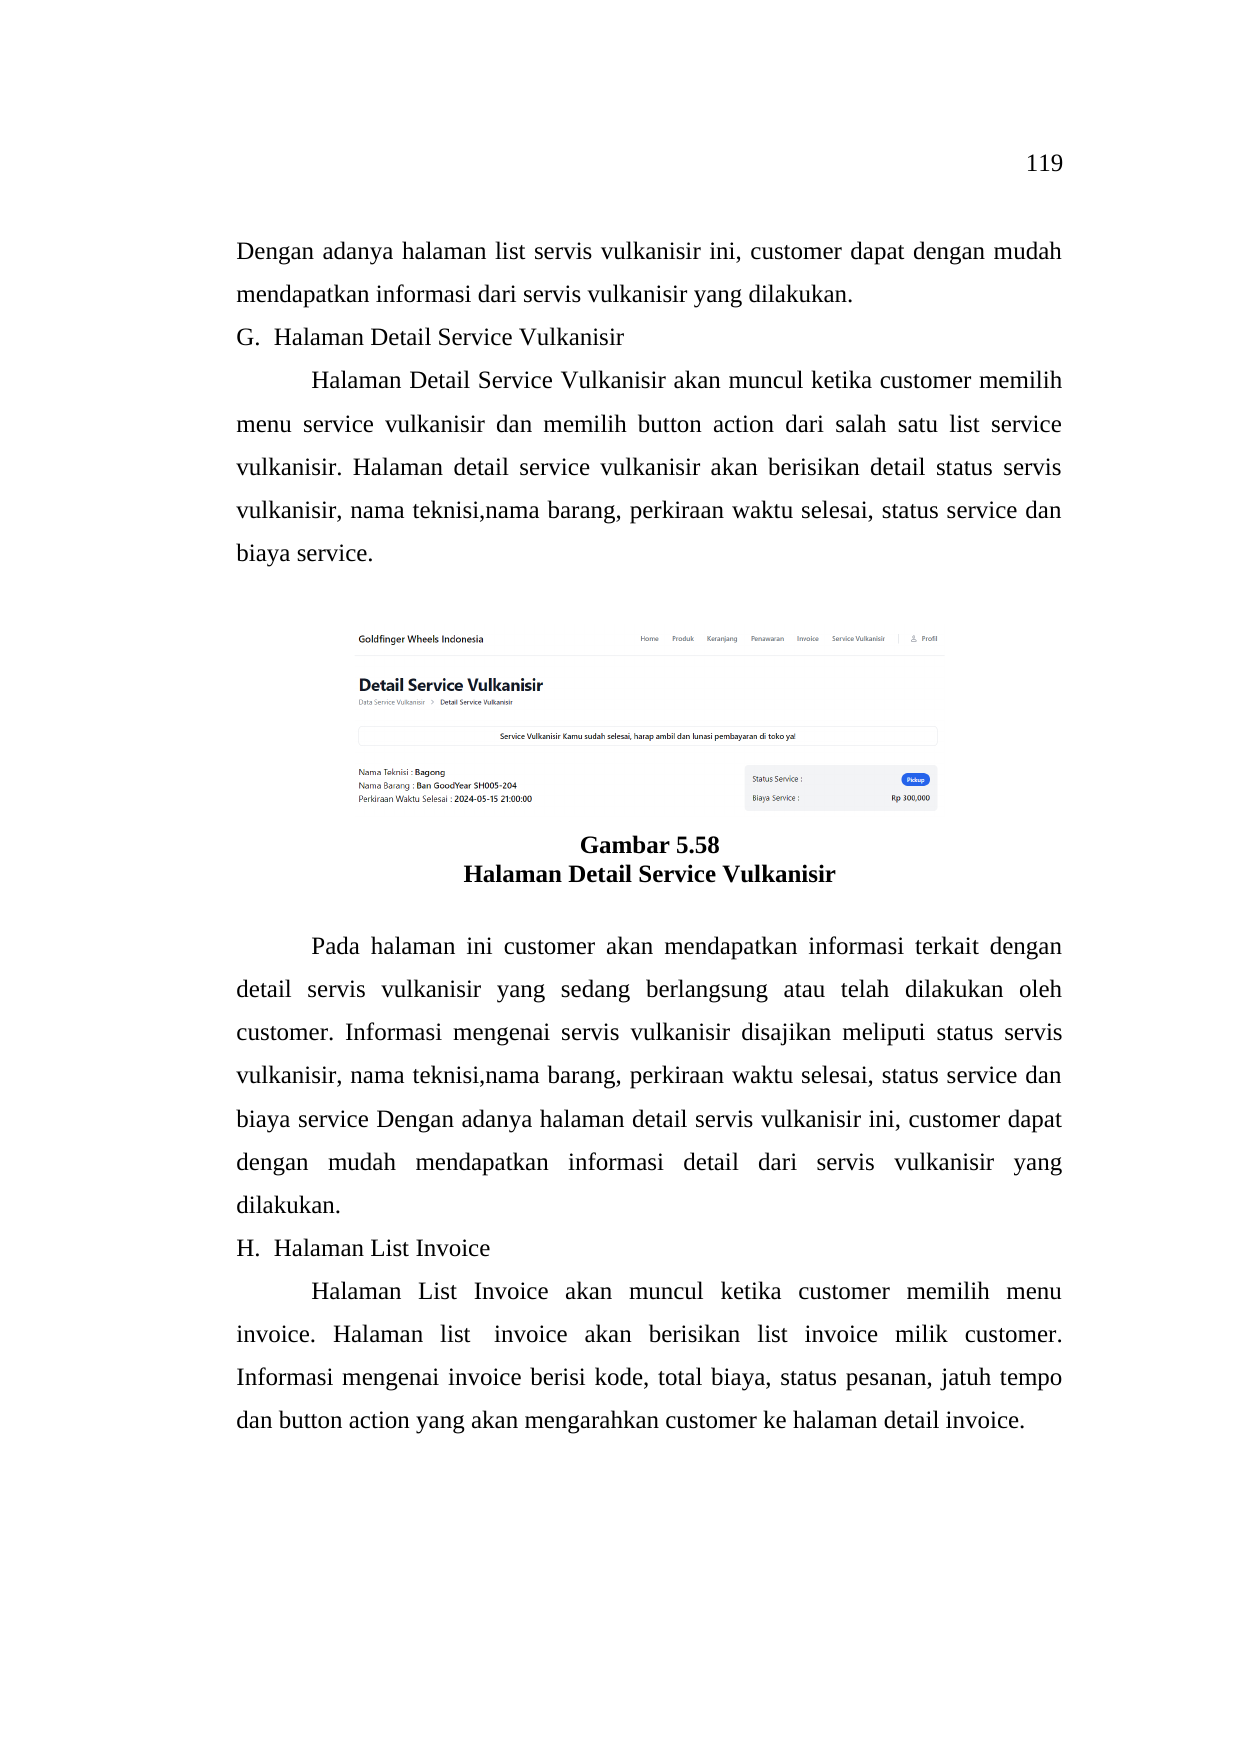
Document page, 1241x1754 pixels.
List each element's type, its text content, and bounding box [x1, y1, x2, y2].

text Halaman Detail Service Vulkanisir [236, 859, 1063, 888]
text Gambar 5.58 [236, 831, 1063, 859]
picture [354, 624, 945, 817]
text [236, 236, 1063, 308]
list Halaman Detail Service Vulkanisir [236, 322, 1063, 351]
list Halaman List Invoice [236, 1233, 1063, 1262]
text Halaman List Invoice akan muncul ketika customer memilih menu invoice. Halaman list invoice akan berisikan list invoice milik customer. Informasi mengenai invoice berisi kode, total biaya, status pesanan, jatuh tempo dan button action yang akan mengarahkan customer ke halaman detail invoice. [236, 1276, 1063, 1434]
text Pada halaman ini customer akan mendapatkan informasi terkait dengan detail servis vulkanisir yang sedang berlangsung atau telah dilakukan oleh customer. Informasi mengenai servis vulkanisir disajikan meliputi status servis vulkanisir, nama teknisi,nama barang, perkiraan waktu selesai, status service dan biaya service Dengan adanya halaman detail servis vulkanisir ini, customer dapat dengan mudah mendapatkan informasi detail dari servis vulkanisir yang dilakukan. [236, 931, 1063, 1219]
text Halaman Detail Service Vulkanisir akan muncul ketika customer memilih menu service vulkanisir dan memilih button action dari salah satu list service vulkanisir. Halaman detail service vulkanisir akan berisikan detail status servis vulkanisir, nama teknisi,nama barang, perkiraan waktu selesai, status service dan biaya service. [236, 366, 1063, 567]
